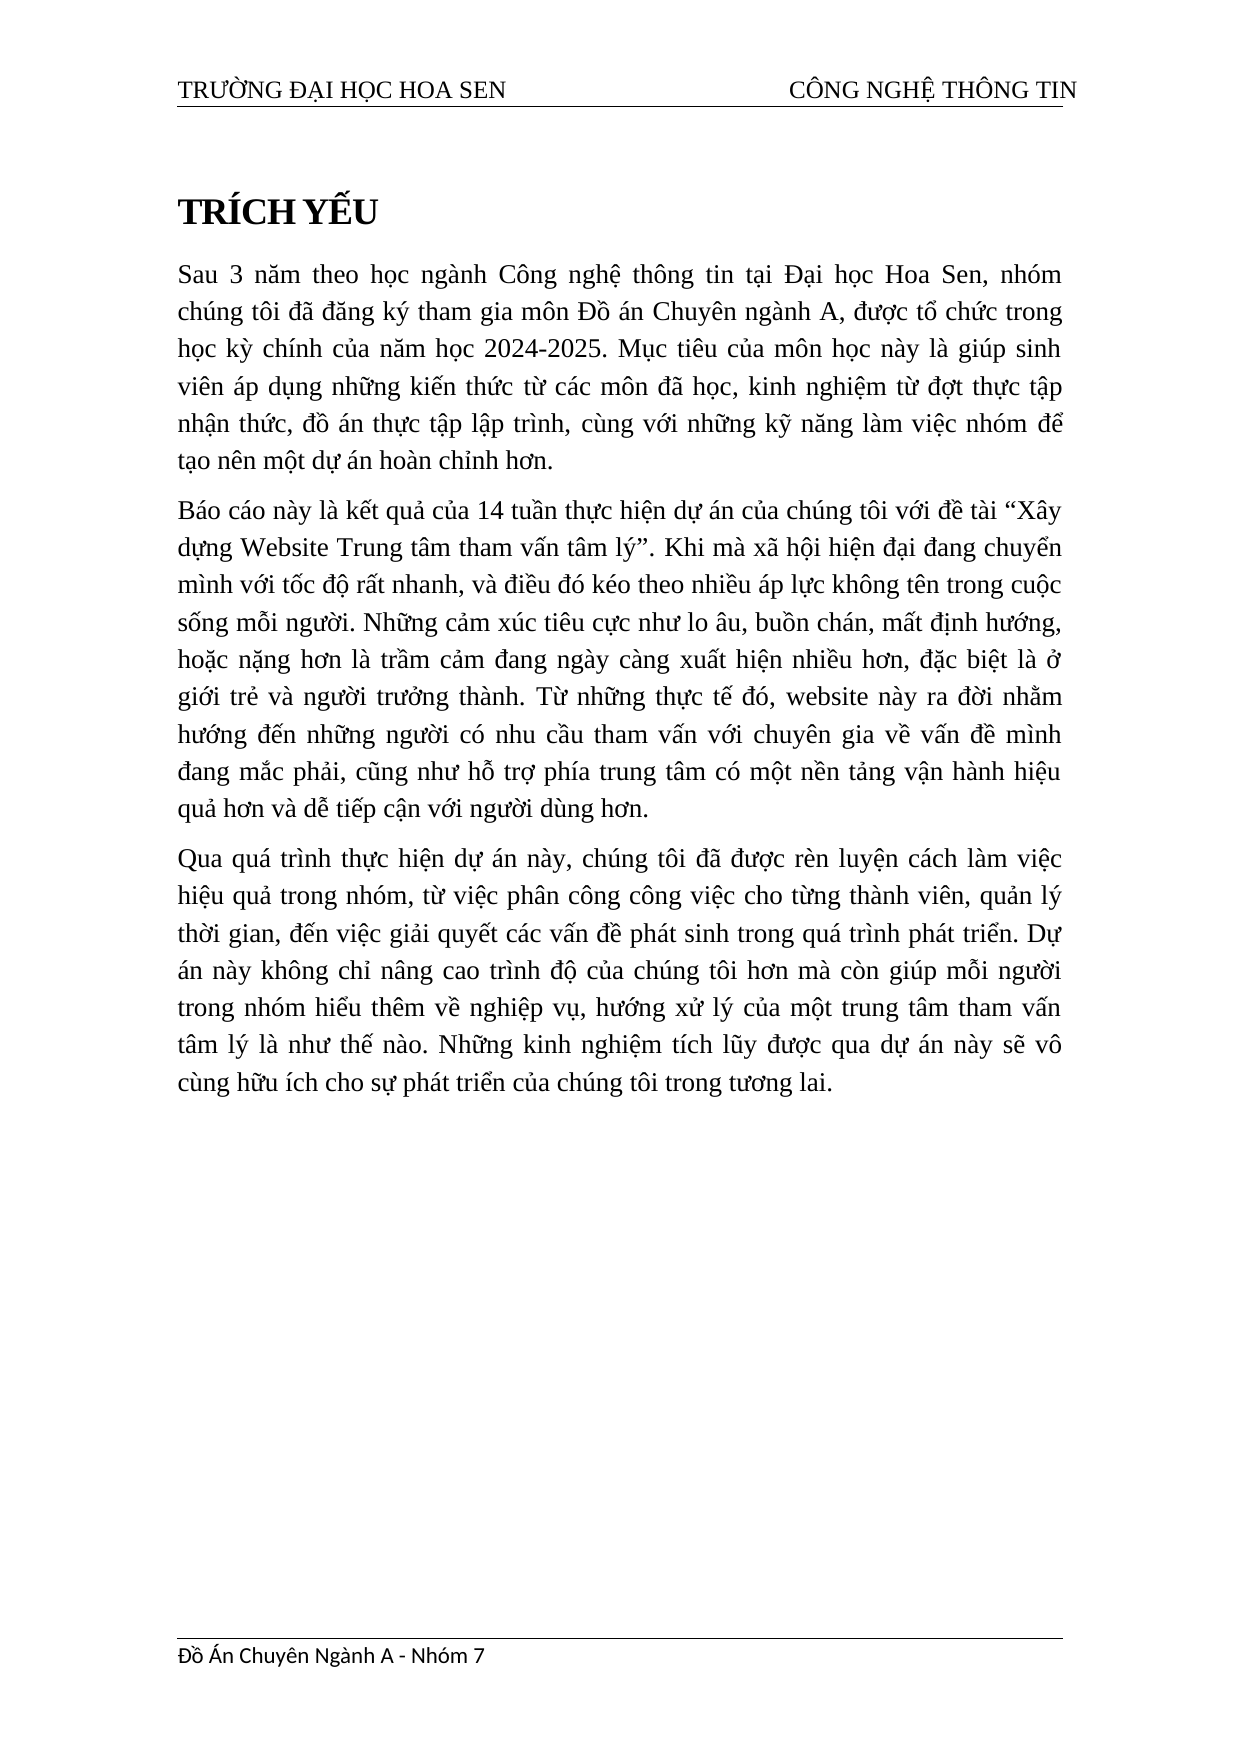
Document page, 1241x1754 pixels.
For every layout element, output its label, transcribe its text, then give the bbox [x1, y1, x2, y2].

text Qua quá trình thực hiện dự án này, chúng tôi đã được rèn luyện cách làm việc hiệu quả trong nhóm, từ việc phân công công việc cho từng thành viên, quản lý thời gian, đến việc giải quyết các vấn đề phát sinh trong quá trình phát triển. Dự án này không chỉ nâng cao trình độ của chúng tôi hơn mà còn giúp mỗi người trong nhóm hiểu thêm về nghiệp vụ, hướng xử lý của một trung tâm tham vấn tâm lý là như thế nào. Những kinh nghiệm tích lũy được qua dự án này sẽ vô cùng hữu ích cho sự phát triển của chúng tôi trong tương lai. [177, 842, 1063, 1097]
text Báo cáo này là kết quả của 14 tuần thực hiện dự án của chúng tôi với đề tài “Xây dựng Website Trung tâm tham vấn tâm lý”. Khi mà xã hội hiện đại đang chuyển mình với tốc độ rất nhanh, và điều đó kéo theo nhiều áp lực không tên trong cuộc sống mỗi người. Những cảm xúc tiêu cực như lo âu, buồn chán, mất định hướng, hoặc nặng hơn là trầm cảm đang ngày càng xuất hiện nhiều hơn, đặc biệt là ở giới trẻ và người trưởng thành. Từ những thực tế đó, website này ra đời nhằm hướng đến những người có nhu cầu tham vấn với chuyên gia về vấn đề mình đang mắc phải, cũng như hỗ trợ phía trung tâm có một nền tảng vận hành hiệu quả hơn và dễ tiếp cận với người dùng hơn. [177, 494, 1063, 823]
text Sau 3 năm theo học ngành Công nghệ thông tin tại Đại học Hoa Sen, nhóm chúng tôi đã đăng ký tham gia môn Đồ án Chuyên ngành A, được tổ chức trong học kỳ chính của năm học 2024-2025. Mục tiêu của môn học này là giúp sinh viên áp dụng những kiến thức từ các môn đã học, kinh nghiệm từ đợt thực tập nhận thức, đồ án thực tập lập trình, cùng với những kỹ năng làm việc nhóm để tạo nên một dự án hoàn chỉnh hơn. [177, 258, 1063, 475]
title TRÍCH YẾU [177, 190, 1063, 233]
